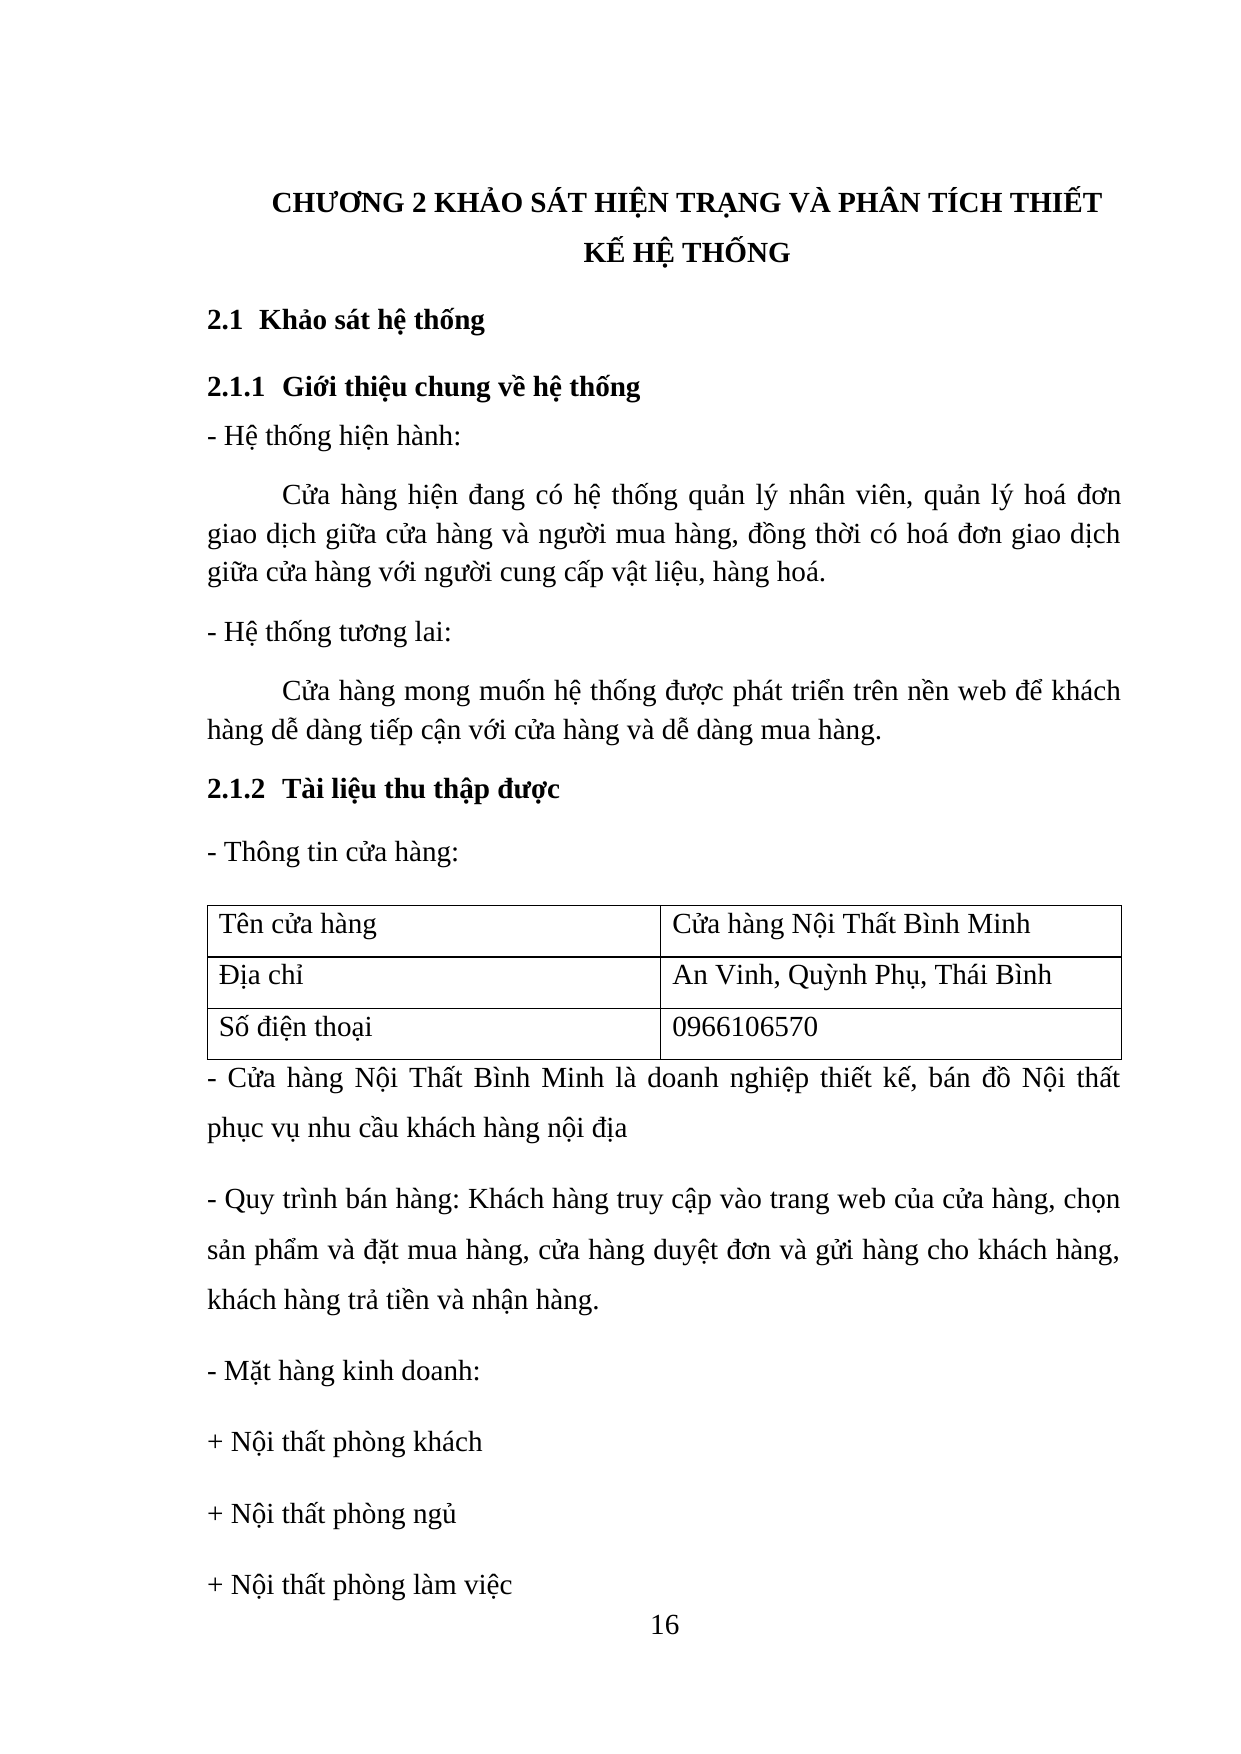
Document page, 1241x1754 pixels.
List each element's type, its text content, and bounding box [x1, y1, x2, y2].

text Cửa hàng mong muốn hệ thống được phát triển trên nền web để khách hàng dễ dàng tiếp cận với cửa hàng và dễ dàng mua hàng. [207, 673, 1122, 745]
text - Thông tin cửa hàng: [207, 834, 1122, 868]
subtitle Giới thiệu chung về hệ thống [207, 369, 1122, 403]
text - Quy trình bán hàng: Khách hàng truy cập vào trang web của cửa hàng, chọn sản phẩm và đặt mua hàng, cửa hàng duyệt đơn và gửi hàng cho khách hàng, khách hàng trả tiền và nhận hàng. [207, 1182, 1122, 1316]
table_cell 0966106570 [661, 1009, 1121, 1059]
text + Nội thất phòng làm việc [207, 1567, 1122, 1600]
text - Mặt hàng kinh doanh: [207, 1353, 1122, 1387]
table_cell Địa chỉ [208, 958, 660, 1008]
table_cell An Vinh, Quỳnh Phụ, Thái Bình [661, 958, 1121, 1008]
text - Cửa hàng Nội Thất Bình Minh là doanh nghiệp thiết kế, bán đồ Nội thất phục vụ nhu cầu khách hàng nội địa [207, 1060, 1122, 1144]
text + Nội thất phòng khách [207, 1424, 1122, 1458]
text - Hệ thống tương lai: [207, 614, 1122, 647]
subtitle Khảo sát hệ thống [207, 302, 1122, 336]
table_header Cửa hàng Nội Thất Bình Minh [661, 906, 1121, 956]
text - Hệ thống hiện hành: [207, 418, 1122, 452]
subtitle Tài liệu thu thập được [207, 771, 1122, 805]
table_cell Số điện thoại [208, 1009, 660, 1059]
text Cửa hàng hiện đang có hệ thống quản lý nhân viên, quản lý hoá đơn giao dịch giữa cửa hàng và người mua hàng, đồng thời có hoá đơn giao dịch giữa cửa hàng với người cung cấp vật liệu, hàng hoá. [207, 477, 1122, 588]
table_header Tên cửa hàng [208, 906, 660, 956]
subtitle CHƯƠNG 2 KHẢO SÁT HIỆN TRẠNG VÀ PHÂN TÍCH THIẾT KẾ HỆ THỐNG [252, 185, 1122, 269]
text + Nội thất phòng ngủ [207, 1496, 1122, 1529]
